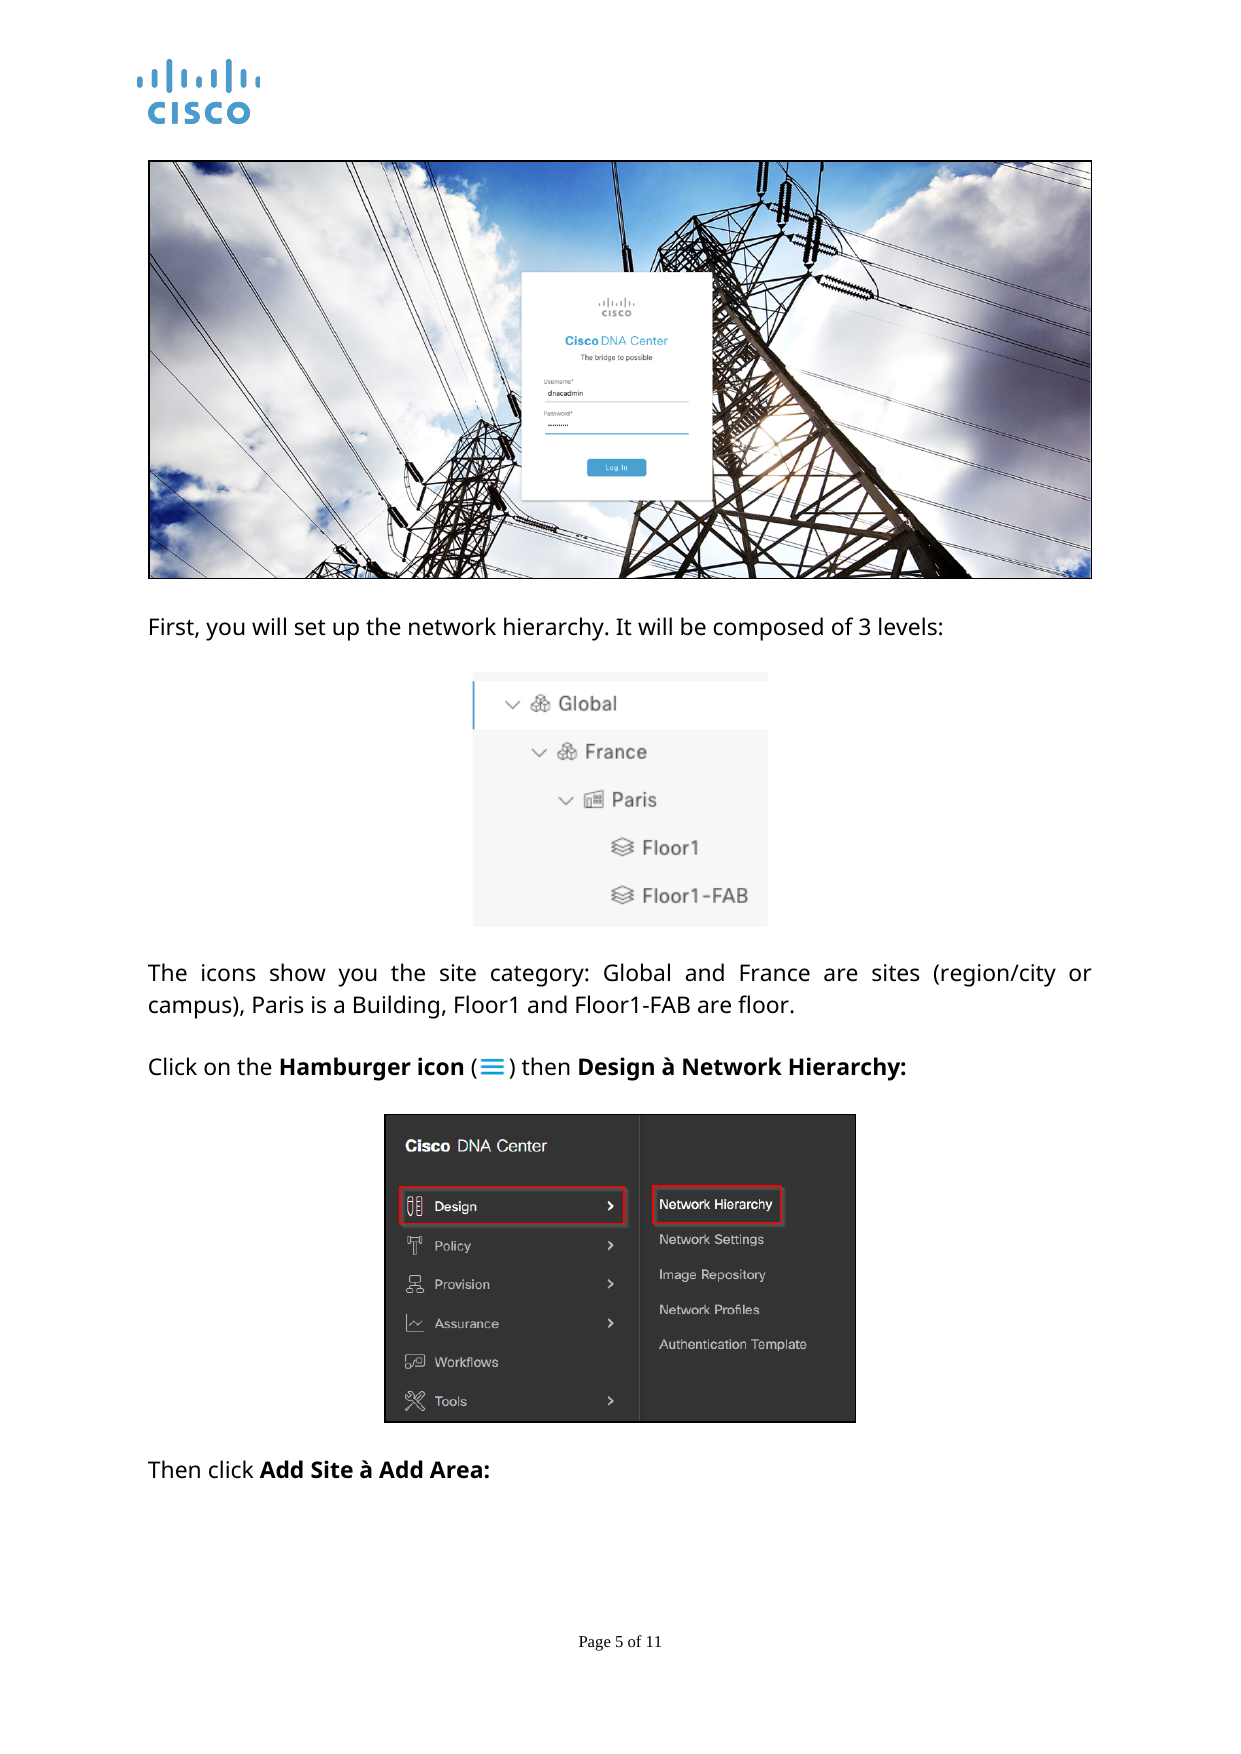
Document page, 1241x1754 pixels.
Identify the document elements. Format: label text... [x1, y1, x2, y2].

text Then click Add Site à Add Area: [148, 1454, 1093, 1485]
picture [150, 162, 1091, 578]
picture [386, 1115, 855, 1421]
picture [477, 1054, 509, 1076]
picture [472, 672, 768, 927]
text First, you will set up the network hierarchy. It will be composed of 3 levels: [148, 610, 1093, 642]
picture [137, 59, 260, 124]
text The icons show you the site category: Global and France are sites (region/city or campus), Paris is a Building, Floor1 and Floor1-FAB are floor. [148, 957, 1093, 1020]
text Click on the Hamburger icon () then Design à Network Hierarchy: [148, 1051, 1093, 1082]
